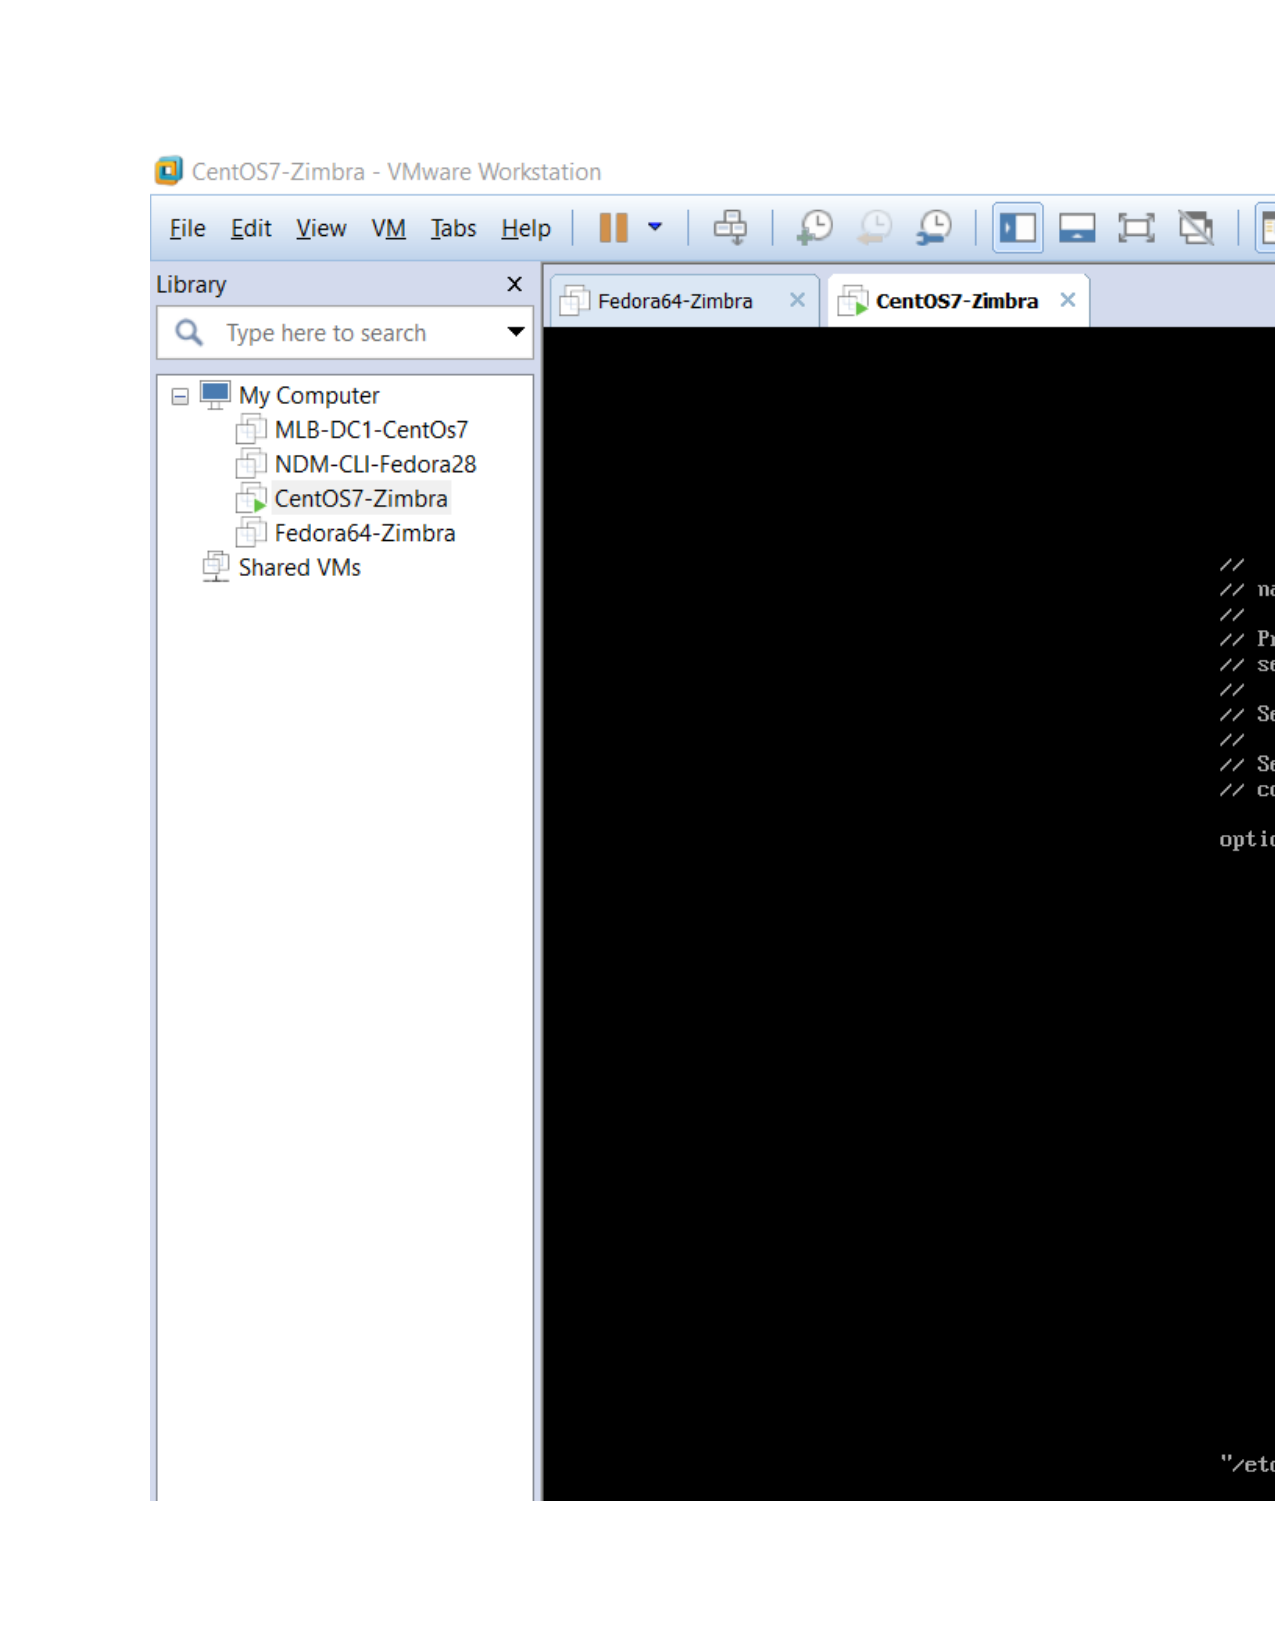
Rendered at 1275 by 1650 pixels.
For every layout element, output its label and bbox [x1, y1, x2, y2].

picture [150, 150, 1275, 1501]
